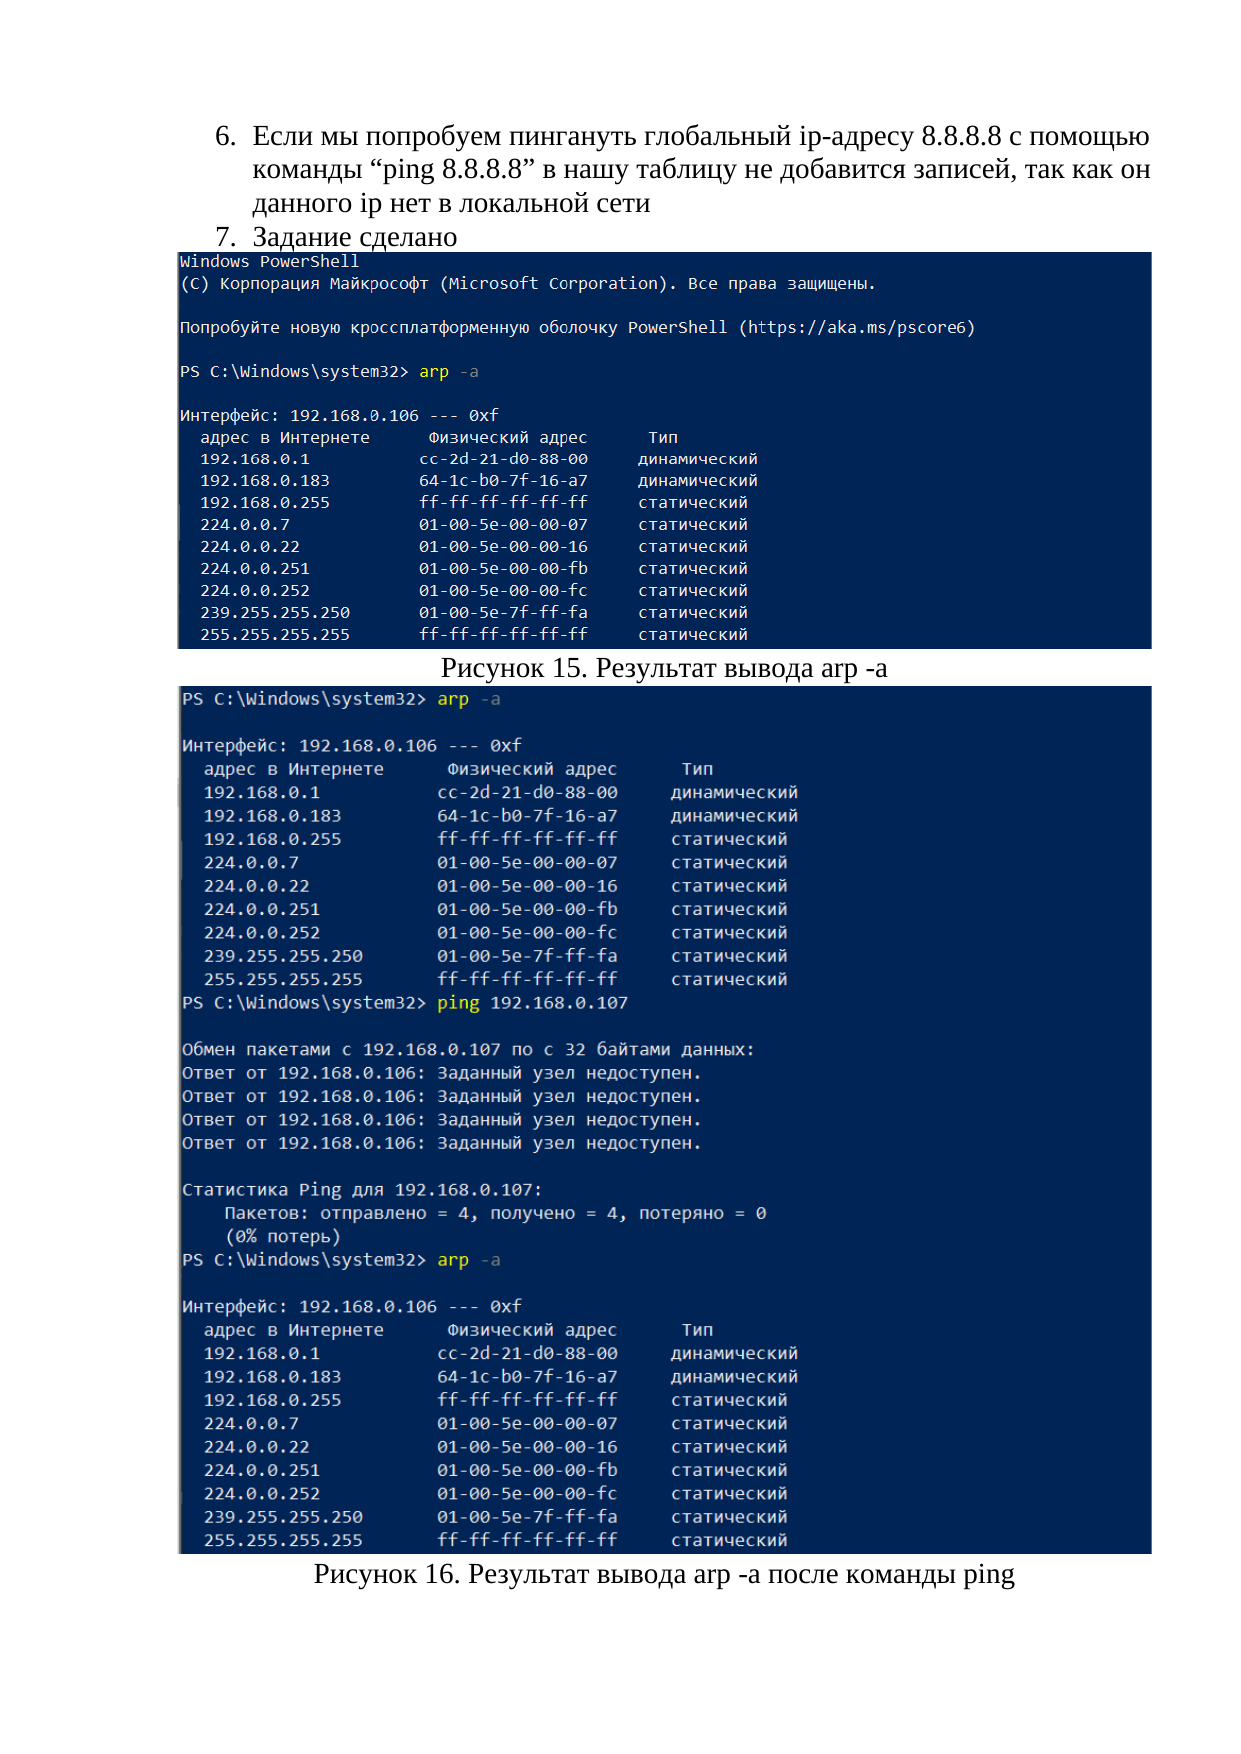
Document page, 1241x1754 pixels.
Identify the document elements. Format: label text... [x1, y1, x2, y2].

list Если мы попробуем пингануть глобальный ip-адресу 8.8.8.8 с помощью команды “ping 8.8.8.8” в нашу таблицу не добавится записей, так как он данного ip нет в локальной сети [215, 118, 1152, 219]
text Рисунок 16. Результат вывода arp -a после команды ping [177, 1556, 1152, 1589]
list Задание сделано [215, 219, 1152, 252]
picture [177, 686, 1152, 1554]
text Рисунок 15. Результат вывода arp -a [177, 650, 1152, 686]
picture [177, 252, 1152, 649]
